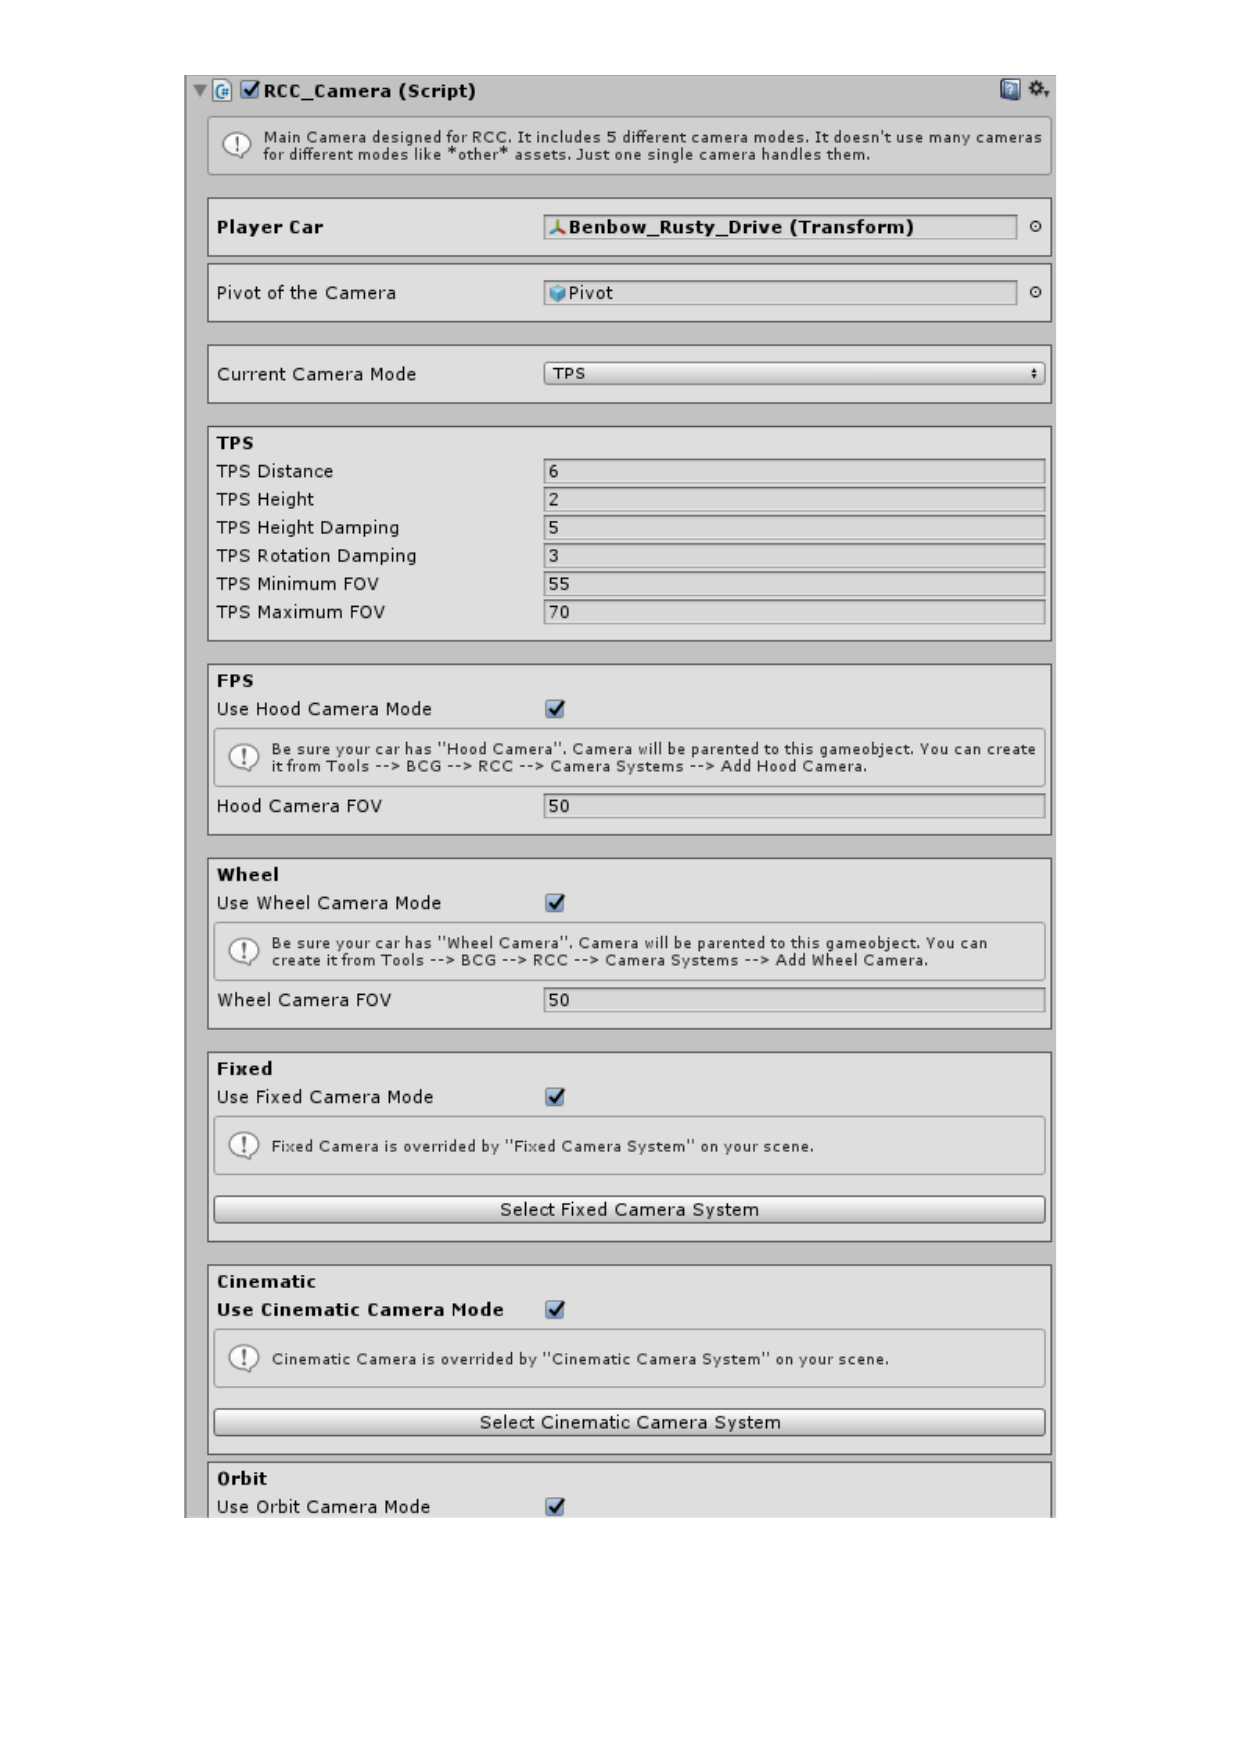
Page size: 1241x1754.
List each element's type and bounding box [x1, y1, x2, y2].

picture [184, 75, 1057, 1518]
